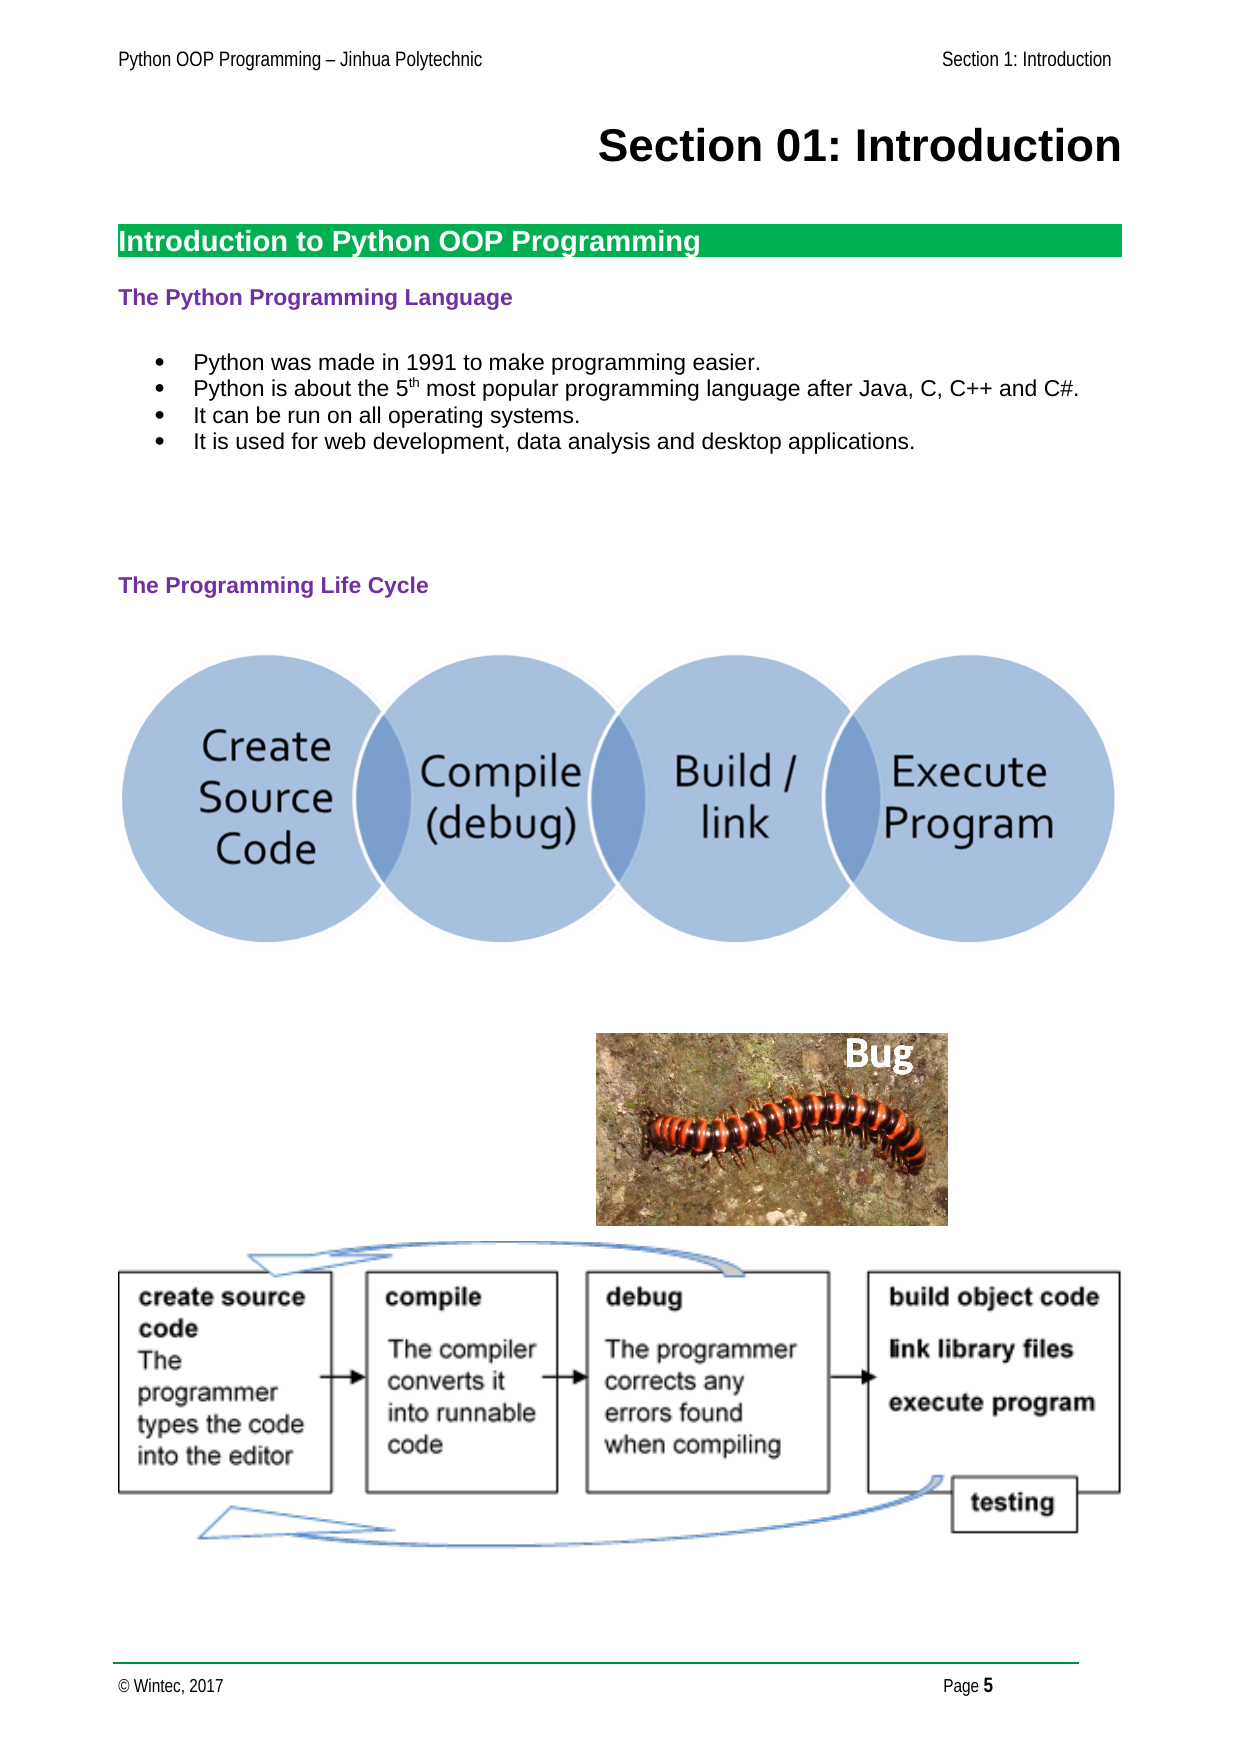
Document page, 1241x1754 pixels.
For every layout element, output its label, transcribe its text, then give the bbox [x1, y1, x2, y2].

text It can be run on all operating systems. [156, 402, 1122, 428]
text The Programming Life Cycle [118, 572, 1122, 599]
text Python is about the 5th most popular programming language after Java, C, C++ and C#. [156, 375, 1122, 402]
picture [596, 1033, 948, 1226]
picture [118, 651, 1119, 946]
subtitle Section 01: Introduction [118, 118, 1122, 171]
text Python was made in 1991 to make programming easier. [156, 349, 1122, 375]
text The Python Programming Language [118, 284, 1122, 310]
picture [118, 1241, 1123, 1553]
subtitle Introduction to Python OOP Programming [118, 224, 1122, 257]
text It is used for web development, data analysis and desktop applications. [156, 428, 1122, 454]
